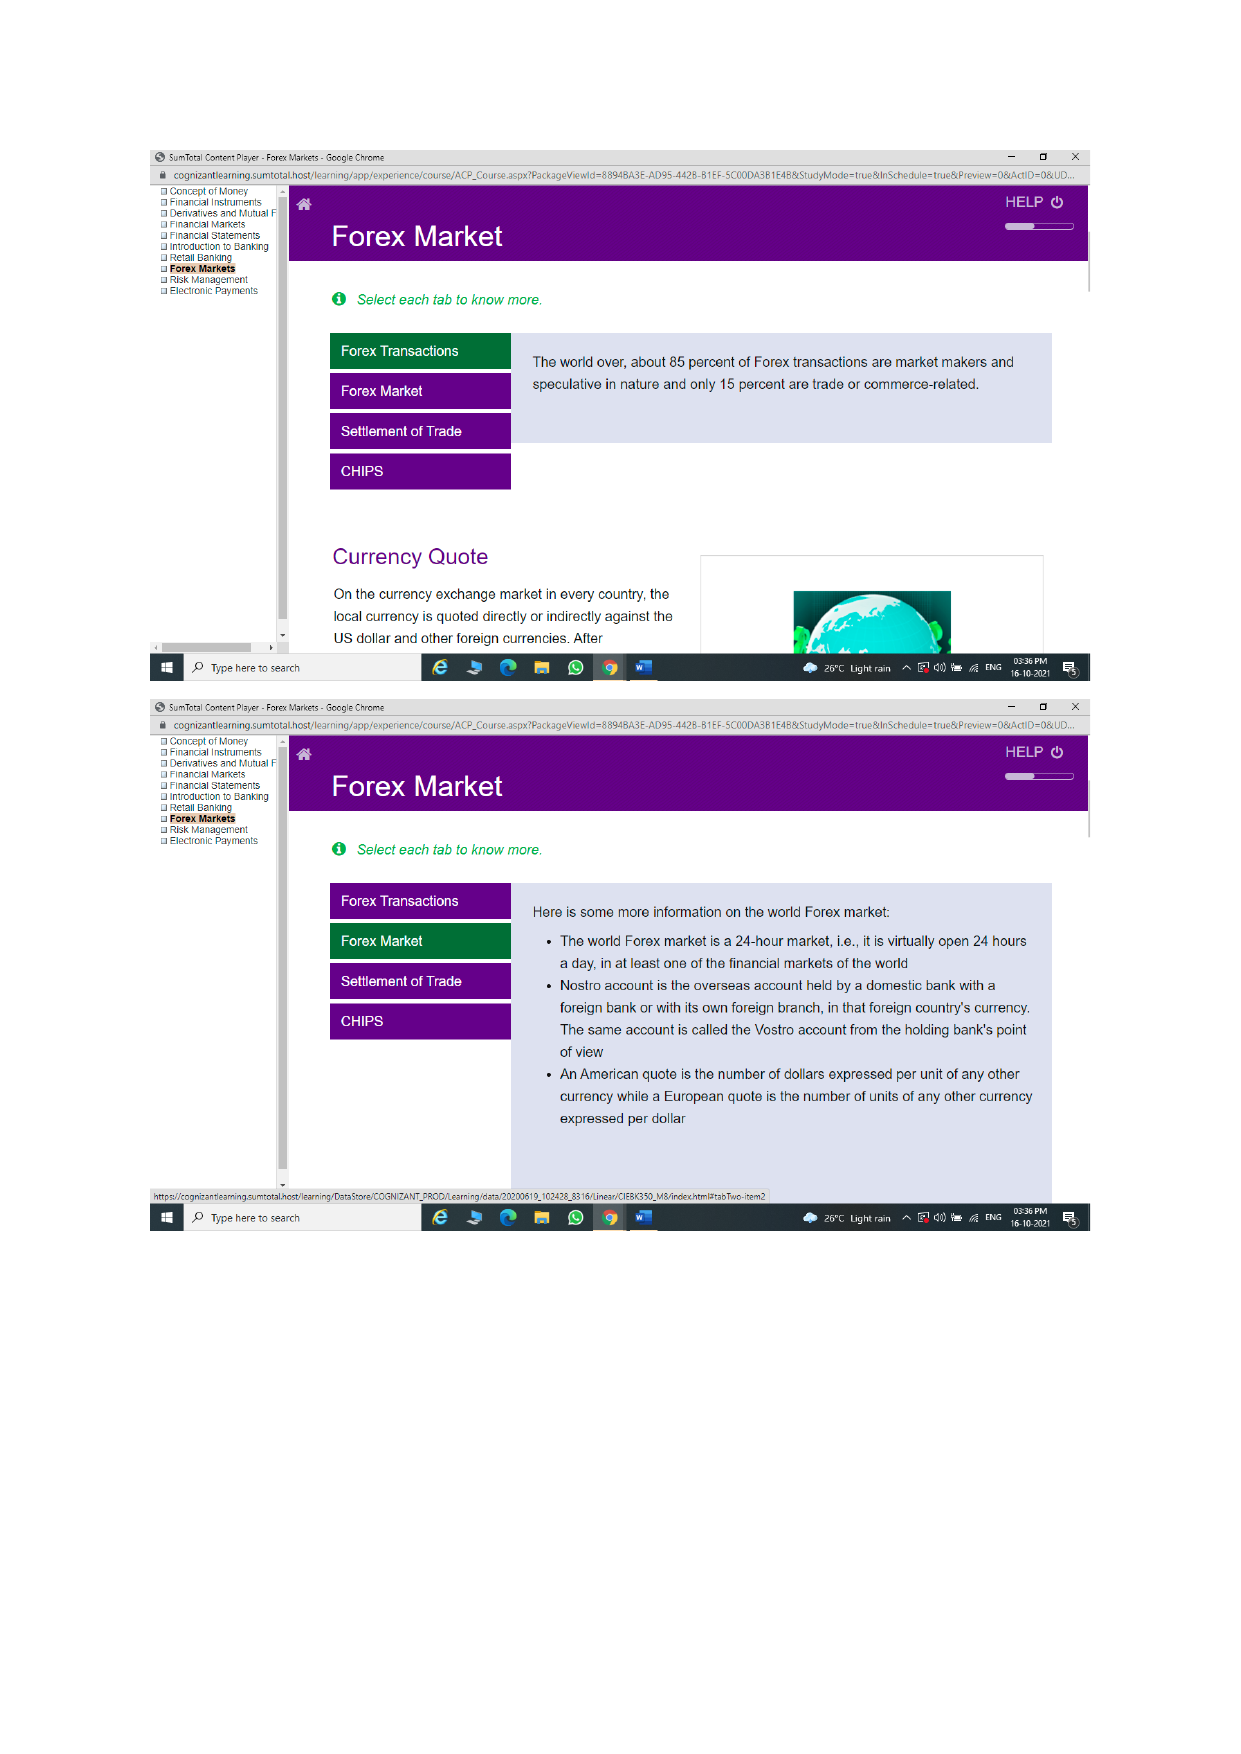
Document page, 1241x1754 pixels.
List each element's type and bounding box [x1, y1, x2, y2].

picture [150, 150, 1091, 681]
picture [150, 699, 1091, 1231]
